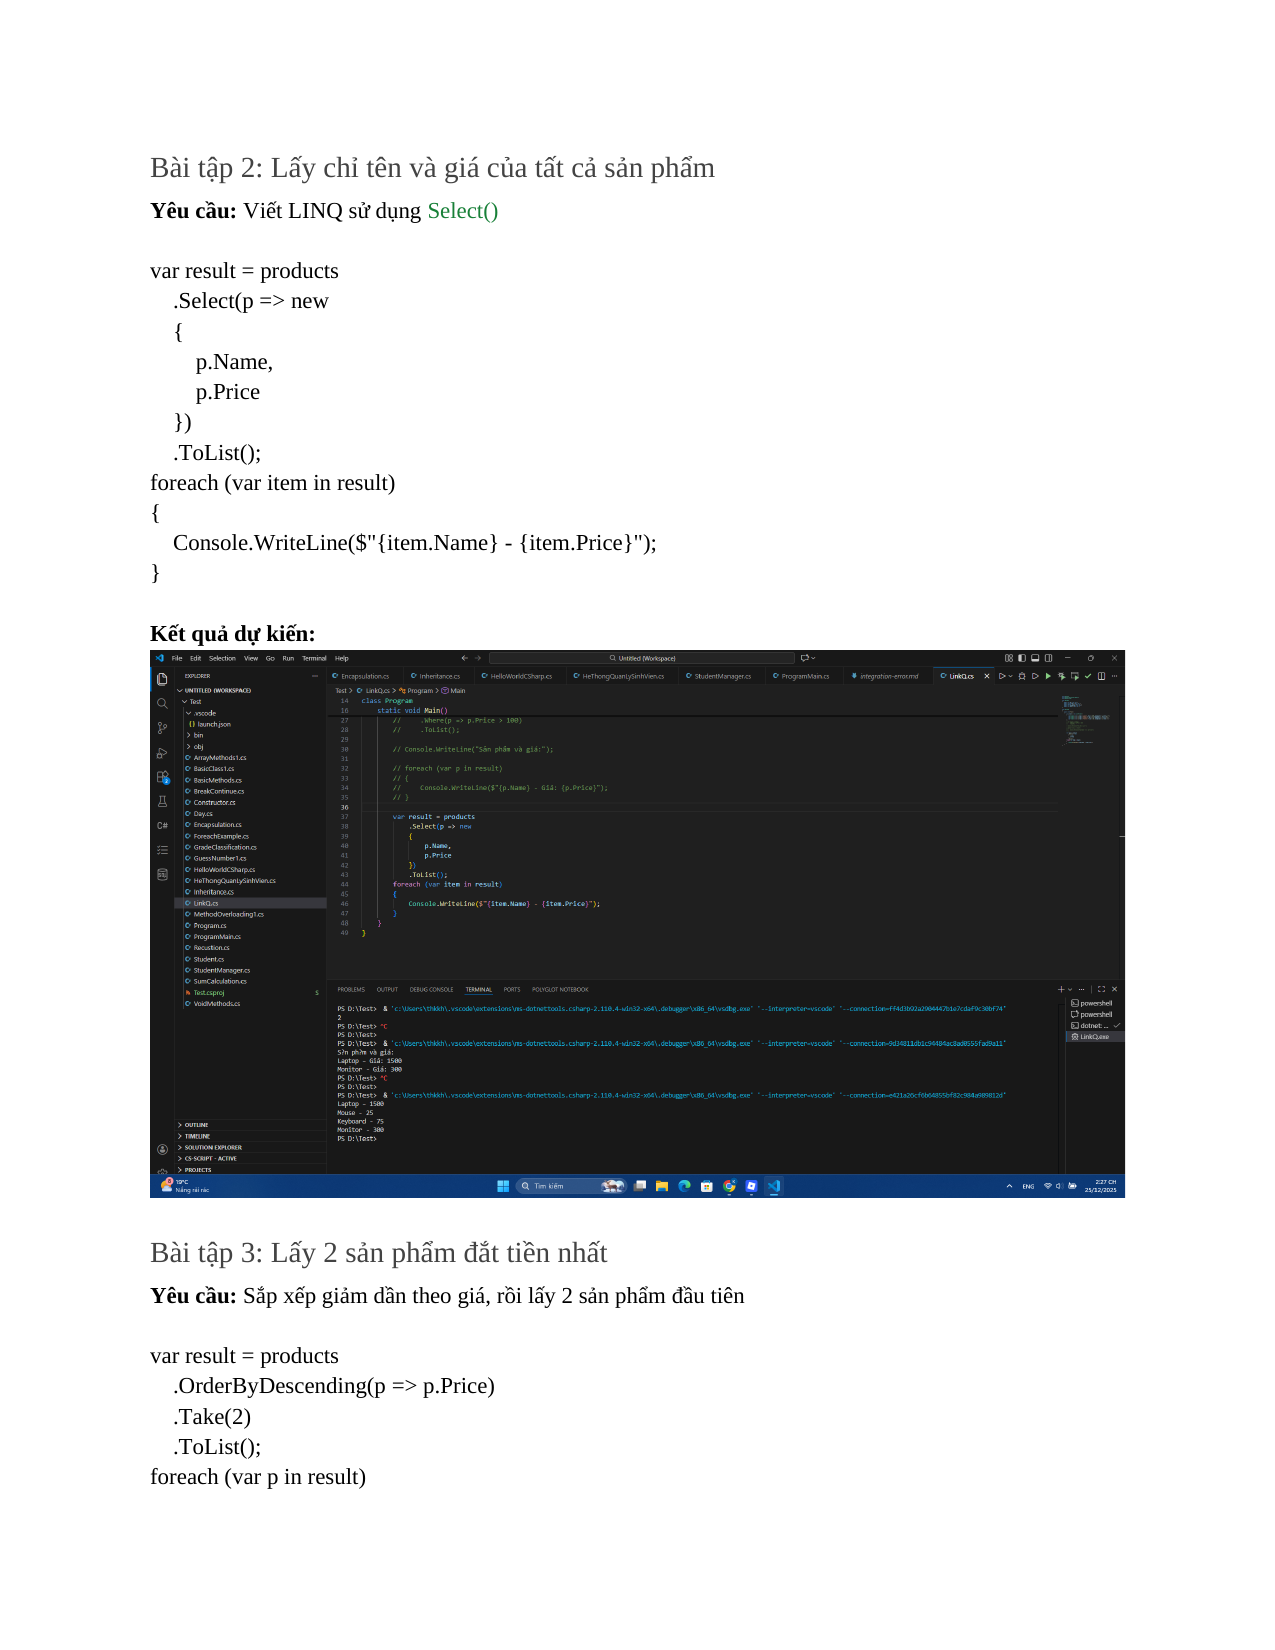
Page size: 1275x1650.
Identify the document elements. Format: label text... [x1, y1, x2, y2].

text p.Price [150, 378, 1125, 404]
text .Select(p => new [150, 287, 1125, 314]
text var result = products [150, 257, 1125, 284]
text p.Name, [150, 348, 1125, 374]
text foreach (var p in result) [150, 1463, 1125, 1489]
text Yêu cầu: Viết LINQ sử dụng Select() [150, 197, 1125, 223]
text var result = products [150, 1342, 1125, 1369]
subtitle Bài tập 2: Lấy chỉ tên và giá của tất cả sản phẩm [150, 150, 1125, 183]
text { [150, 499, 1125, 525]
subtitle Bài tập 3: Lấy 2 sản phẩm đắt tiền nhất [150, 1235, 1125, 1269]
text } [150, 559, 1125, 586]
text .ToList(); [150, 1433, 1125, 1459]
text .ToList(); [150, 438, 1125, 465]
text Console.WriteLine($"{item.Name} - {item.Price}"); [150, 529, 1125, 556]
text foreach (var item in result) [150, 469, 1125, 495]
text .OrderByDescending(p => p.Price) [150, 1373, 1125, 1399]
text .Take(2) [150, 1403, 1125, 1429]
picture [150, 650, 1125, 1198]
text Kết quả dự kiến: [150, 620, 1125, 650]
text }) [150, 408, 1125, 435]
text { [150, 318, 1125, 344]
text Yêu cầu: Sắp xếp giảm dần theo giá, rồi lấy 2 sản phẩm đầu tiên [150, 1282, 1125, 1308]
